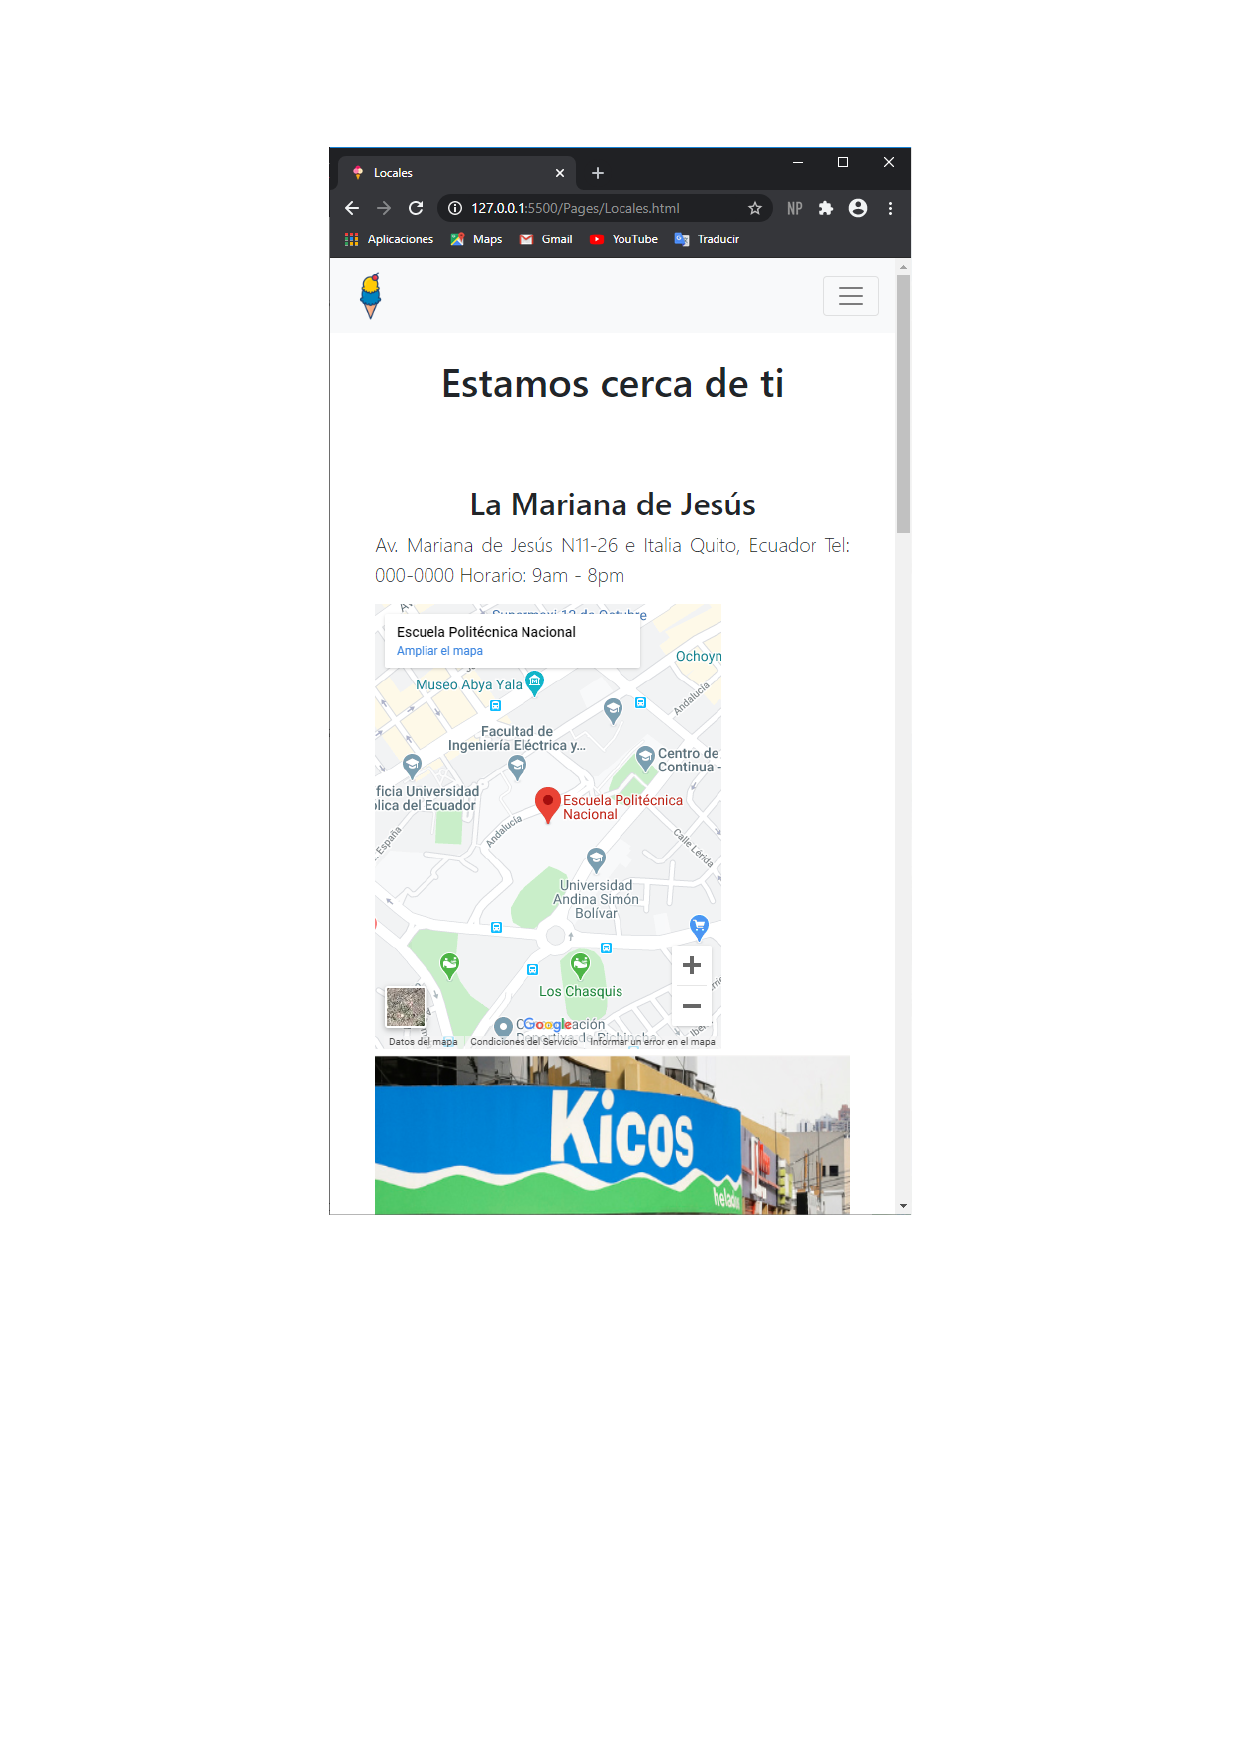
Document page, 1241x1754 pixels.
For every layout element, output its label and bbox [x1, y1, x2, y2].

picture [329, 147, 912, 1215]
